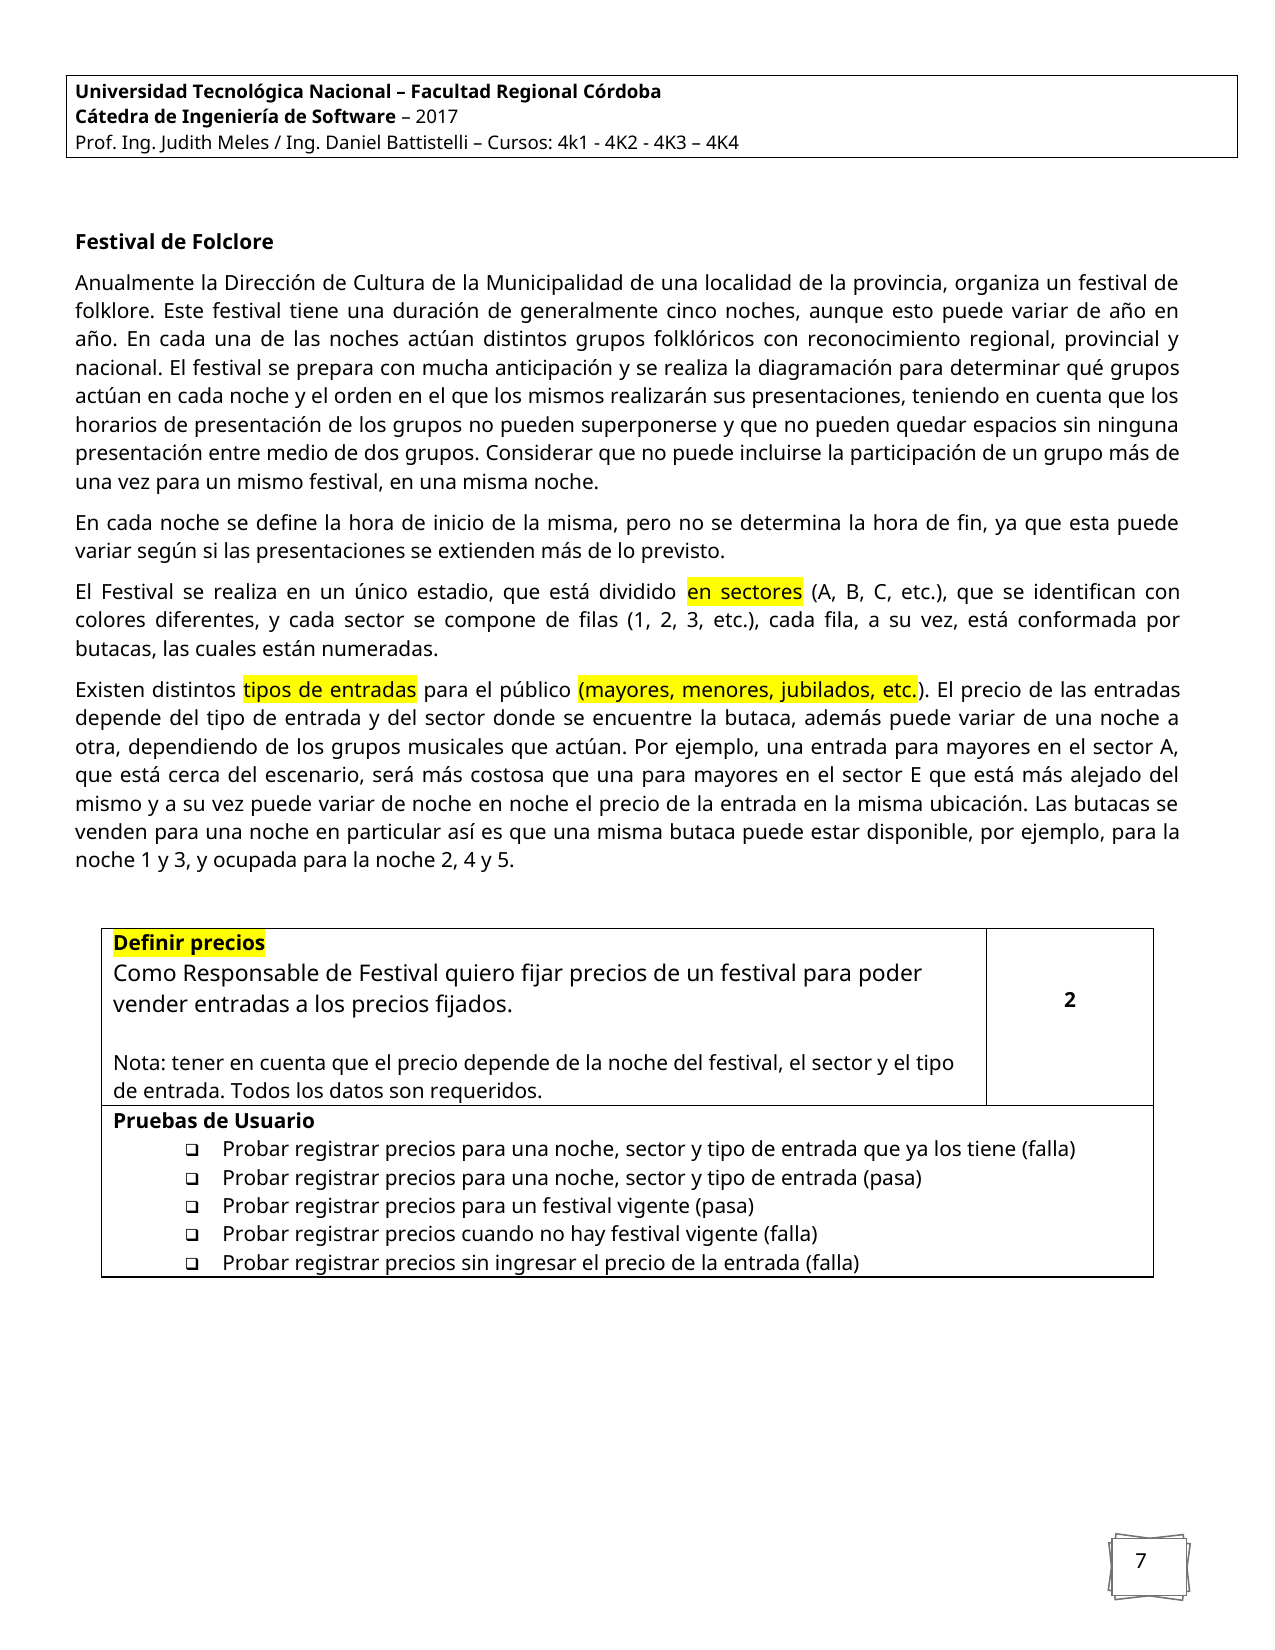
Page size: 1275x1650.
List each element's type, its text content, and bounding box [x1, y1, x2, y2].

table_header 2 [987, 929, 1153, 1105]
text Existen distintos tipos de entradas para el público (mayores, menores, jubilados, etc.). El precio de las entradas depende del tipo de entrada y del sector donde se encuentre la butaca, además puede variar de una noche a otra, dependiendo de los grupos musicales que actúan. Por ejemplo, una entrada para mayores en el sector A, que está cerca del escenario, será más costosa que una para mayores en el sector E que está más alejado del mismo y a su vez puede variar de noche en noche el precio de la entrada en la misma ubicación. Las butacas se venden para una noche en particular así es que una misma butaca puede estar disponible, por ejemplo, para la noche 1 y 3, y ocupada para la noche 2, 4 y 5. [75, 675, 1181, 874]
text El Festival se realiza en un único estadio, que está dividido en sectores (A, B, C, etc.), que se identifican con colores diferentes, y cada sector se compone de filas (1, 2, 3, etc.), cada fila, a su vez, está conformada por butacas, las cuales están numeradas. [75, 577, 1181, 662]
table_header Definir precios Como Responsable de Festival quiero fijar precios de un festival para poder vender entradas a los precios fijados. Nota: tener en cuenta que el precio depende de la noche del festival, el sector y el tipo de entrada. Todos los datos son requeridos. [102, 929, 986, 1105]
table_cell Pruebas de Usuario Probar registrar precios para una noche, sector y tipo de entrada que ya los tiene (falla) Probar registrar precios para una noche, sector y tipo de entrada (pasa) Probar registrar precios para un festival vigente (pasa) Probar registrar precios cuando no hay festival vigente (falla) Probar registrar precios sin ingresar el precio de la entrada (falla) [102, 1106, 1153, 1276]
text Anualmente la Dirección de Cultura de la Municipalidad de una localidad de la provincia, organiza un festival de folklore. Este festival tiene una duración de generalmente cinco noches, aunque esto puede variar de año en año. En cada una de las noches actúan distintos grupos folklóricos con reconocimiento regional, provincial y nacional. El festival se prepara con mucha anticipación y se realiza la diagramación para determinar qué grupos actúan en cada noche y el orden en el que los mismos realizarán sus presentaciones, teniendo en cuenta que los horarios de presentación de los grupos no pueden superponerse y que no pueden quedar espacios sin ninguna presentación entre medio de dos grupos. Considerar que no puede incluirse la participación de un grupo más de una vez para un mismo festival, en una misma noche. [75, 268, 1181, 495]
text En cada noche se define la hora de inicio de la misma, pero no se determina la hora de fin, ya que esta puede variar según si las presentaciones se extienden más de lo previsto. [75, 508, 1181, 564]
text Festival de Folclore [75, 227, 1181, 255]
